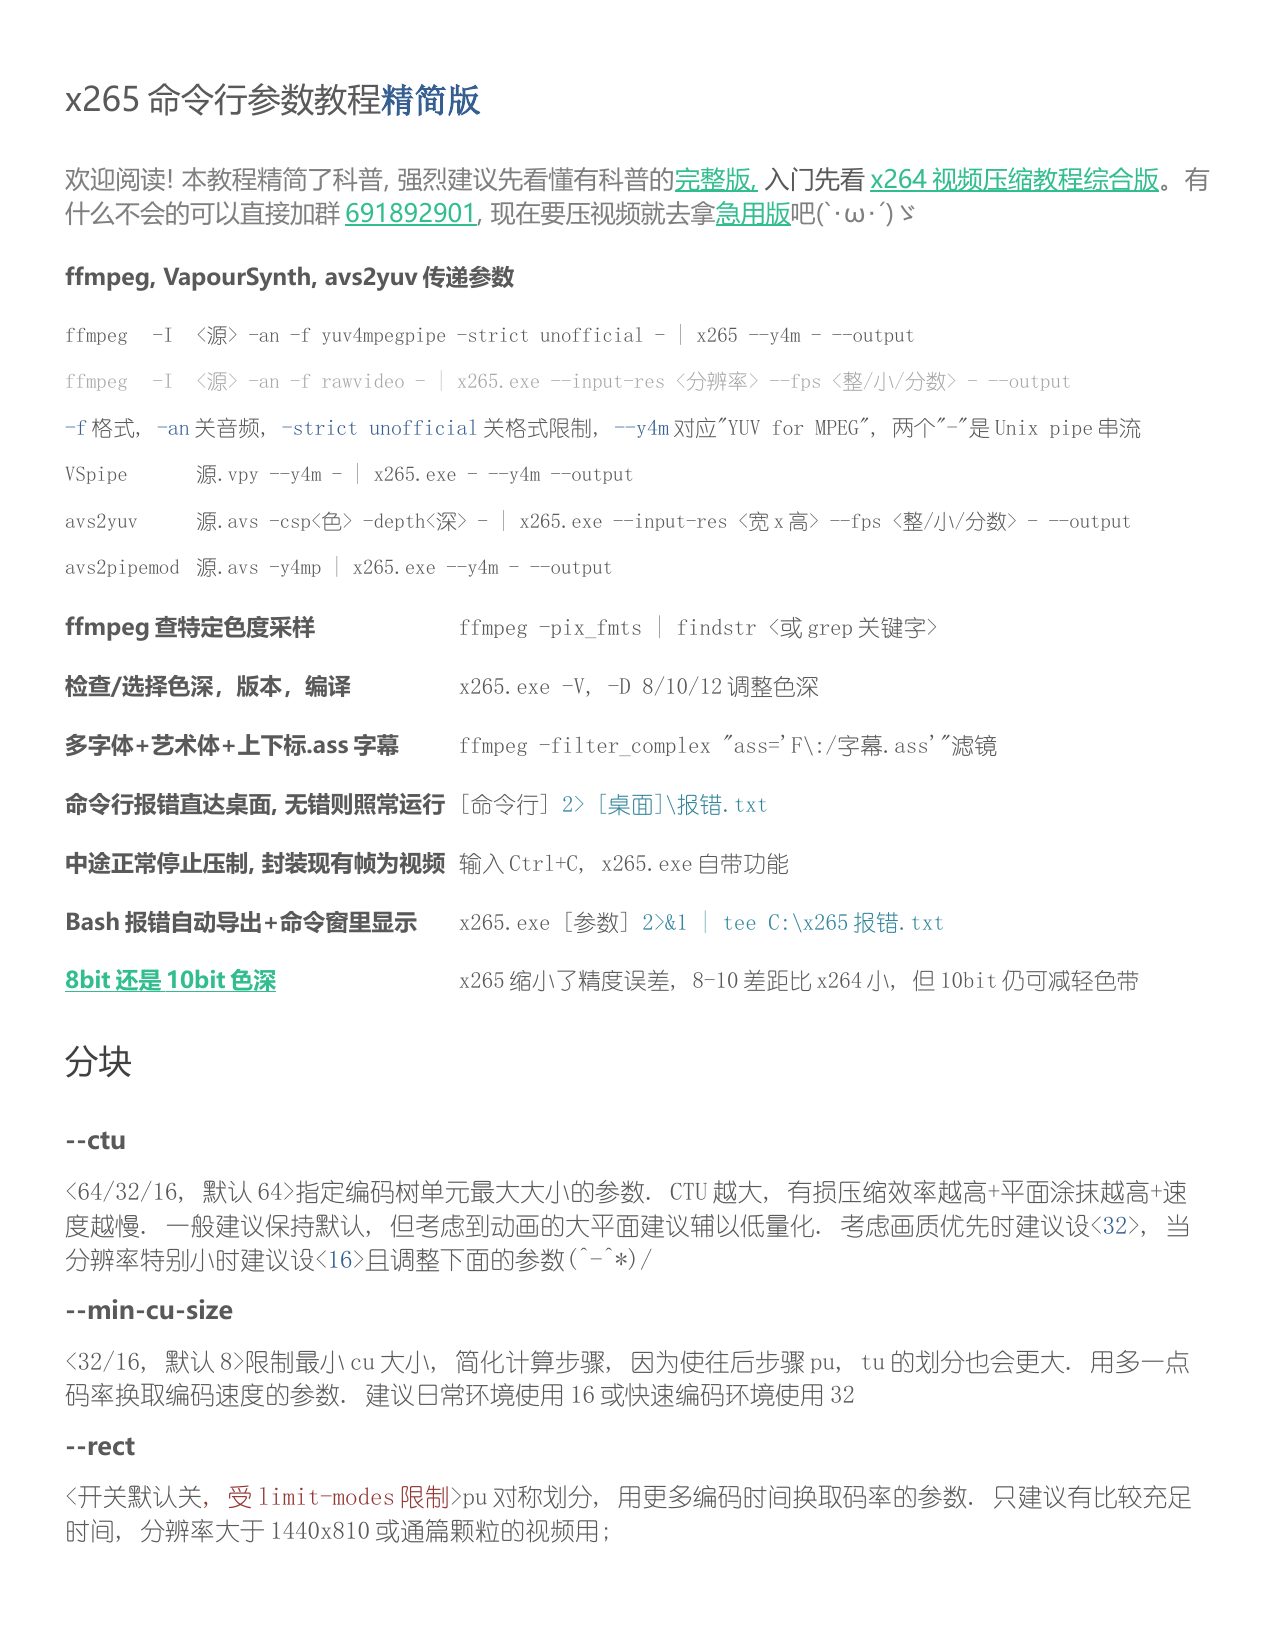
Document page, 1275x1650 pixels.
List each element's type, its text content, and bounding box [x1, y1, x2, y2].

text 中途正常停止压制, 封装现有帧为视频 输入Ctrl+C, x265.exe自带功能 [65, 845, 1210, 879]
text --rect [65, 1428, 1210, 1462]
text ffmpeg查特定色度采样 ffmpeg -pix_fmts | findstr <或grep关键字> [65, 609, 1210, 643]
text VSpipe 源.vpy --y4m - | x265.exe - --y4m --output [65, 457, 1210, 491]
text <32/16, 默认8>限制最小cu大小, 简化计算步骤, 因为使往后步骤pu, tu的划分也会更大. 用多一点码率换取编码速度的参数. 建议日常环境使用16或快速编码环境使用32 [65, 1344, 1210, 1412]
text 8bit还是10bit色深 x265缩小了精度误差, 8-10差距比x264小, 但10bit仍可减轻色带 [65, 963, 1210, 997]
subtitle 分块 [65, 1026, 1210, 1094]
text 命令行报错直达桌面, 无错则照常运行 [命令行] 2> [桌面]\报错.txt [65, 786, 1210, 820]
text ffmpeg, VapourSynth, avs2yuv传递参数 [65, 259, 1210, 293]
text 多字体+艺术体+上下标.ass字幕 ffmpeg -filter_complex "ass='F\:/字幕.ass'"滤镜 [65, 727, 1210, 761]
text <开关默认关, 受limit-modes限制>pu对称划分, 用更多编码时间换取码率的参数. 只建议有比较充足时间, 分辨率大于1440x810或通篇颗粒的视频用; [65, 1479, 1210, 1547]
text x265命令行参数教程精简版 [65, 64, 1210, 132]
text --ctu [65, 1123, 1210, 1157]
text -f格式, -an关音频, -strict unofficial关格式限制, --y4m对应"YUV for MPEG", 两个"-"是Unix pipe串流 [65, 411, 1210, 444]
text avs2yuv 源.avs -csp<色> -depth<深> - | x265.exe --input-res <宽x高> --fps <整/小/分数> - --output [65, 503, 1210, 537]
text ffmpeg -I <源> -an -f rawvideo - | x265.exe --input-res <分辨率> --fps <整/小/分数> - --output [65, 364, 1210, 398]
text <64/32/16, 默认64>指定编码树单元最大大小的参数. CTU越大, 有损压缩效率越高+平面涂抹越高+速度越慢. 一般建议保持默认, 但考虑到动画的大平面建议辅以低量化. 考虑画质优先时建议设<32>, 当分辨率特别小时建议设<16>且调整下面的参数(^-^*)/ [65, 1174, 1210, 1276]
text Bash报错自动导出+命令窗里显示 x265.exe [参数] 2>&1 | tee C:\x265报错.txt [65, 904, 1210, 938]
text 检查/选择色深，版本，编译 x265.exe -V, -D 8/10/12调整色深 [65, 668, 1210, 702]
text avs2pipemod 源.avs -y4mp | x265.exe --y4m - --output [65, 550, 1210, 584]
text --min-cu-size [65, 1293, 1210, 1327]
text 欢迎阅读! 本教程精简了科普, 强烈建议先看懂有科普的完整版, 入门先看x264视频压缩教程综合版。有什么不会的可以直接加群691892901, 现在要压视频就去拿急用版吧(`･ω･´)ゞ [65, 162, 1210, 229]
text ffmpeg -I <源> -an -f yuv4mpegpipe -strict unofficial - | x265 --y4m - --output [65, 318, 1210, 352]
